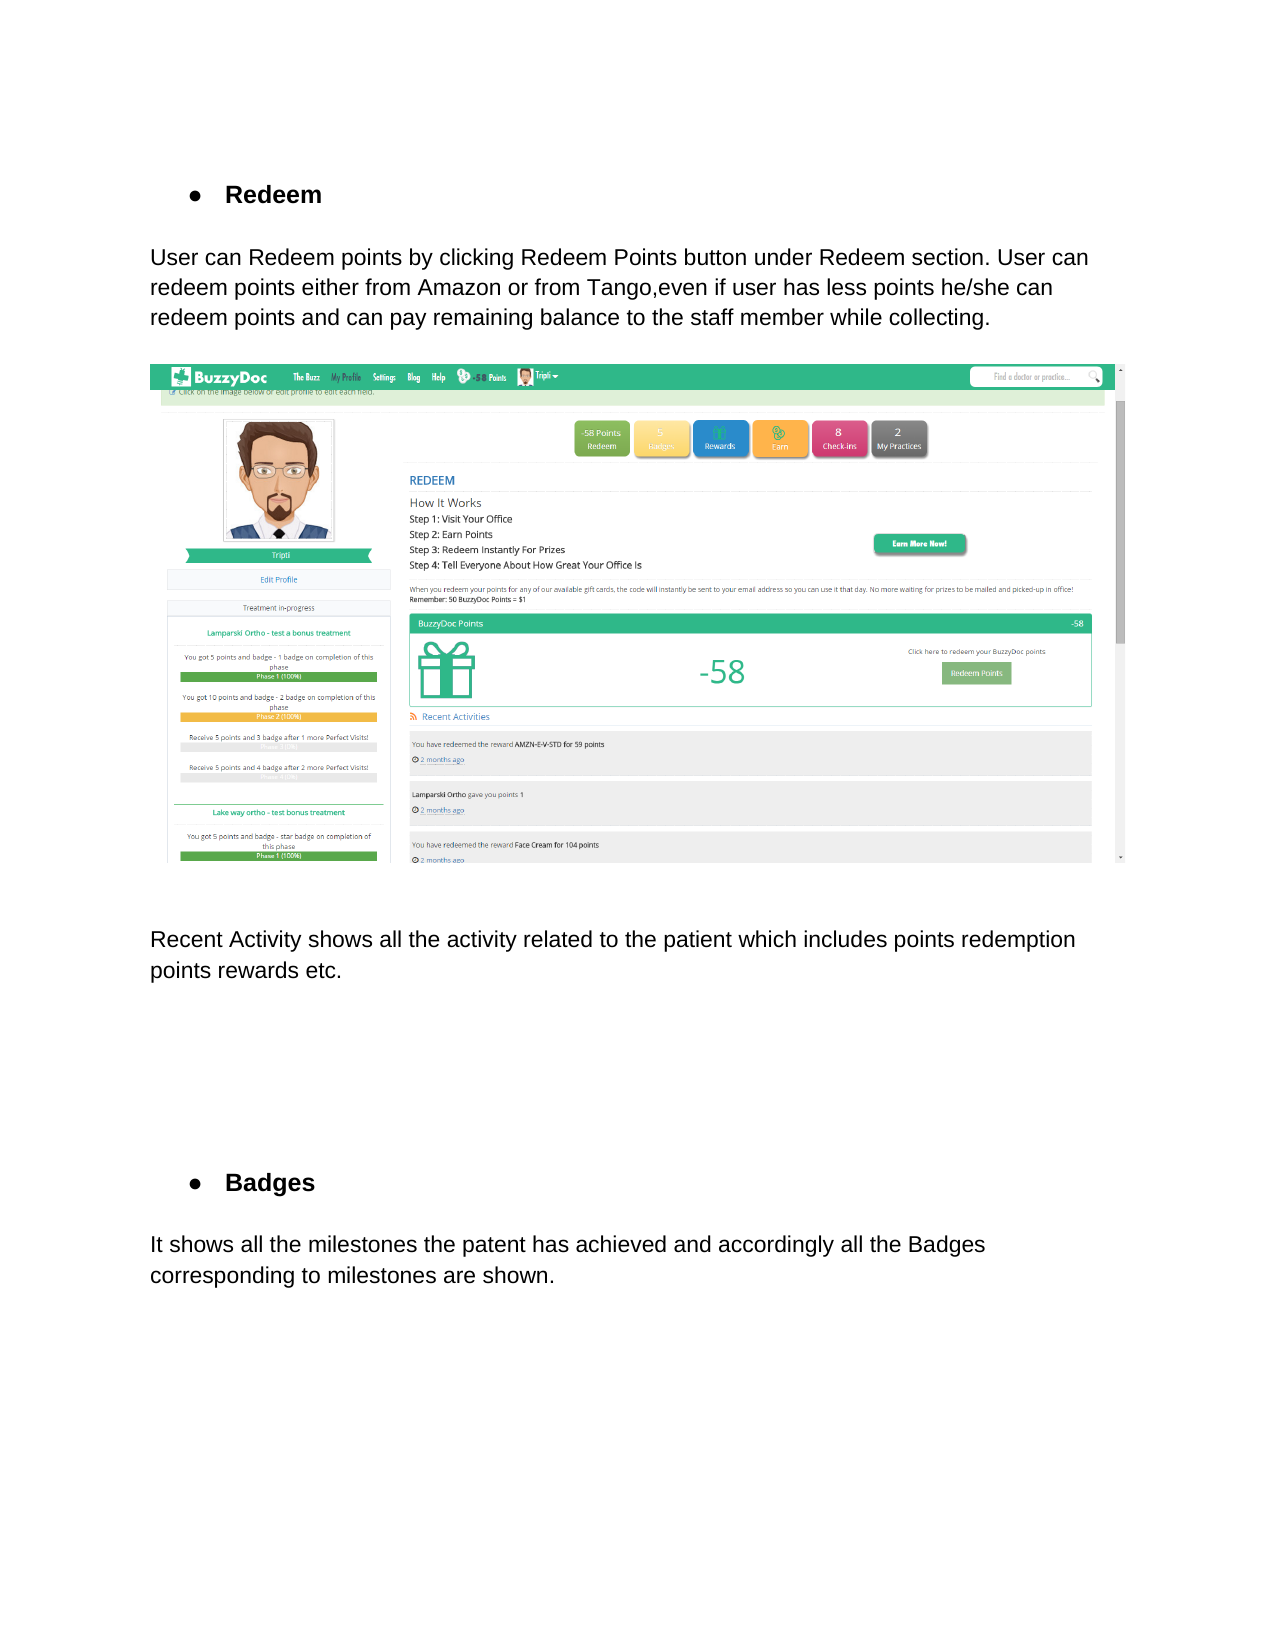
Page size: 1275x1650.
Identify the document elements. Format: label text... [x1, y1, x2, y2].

list Redeem [187, 180, 1125, 209]
text User can Redeem points by clicking Redeem Points button under Redeem section. User can redeem points either from Amazon or from Tango,even if user has less points he/she can redeem points and can pay remaining balance to the staff member while collecting. [150, 243, 1125, 330]
list Badges [187, 1168, 1125, 1197]
text Recent Activity shows all the activity related to the patient which includes points redemption points rewards etc. [150, 926, 1125, 983]
text It shows all the milestones the patent has achieved and accordingly all the Badges corresponding to milestones are shown. [150, 1231, 1125, 1288]
picture [150, 364, 1125, 863]
